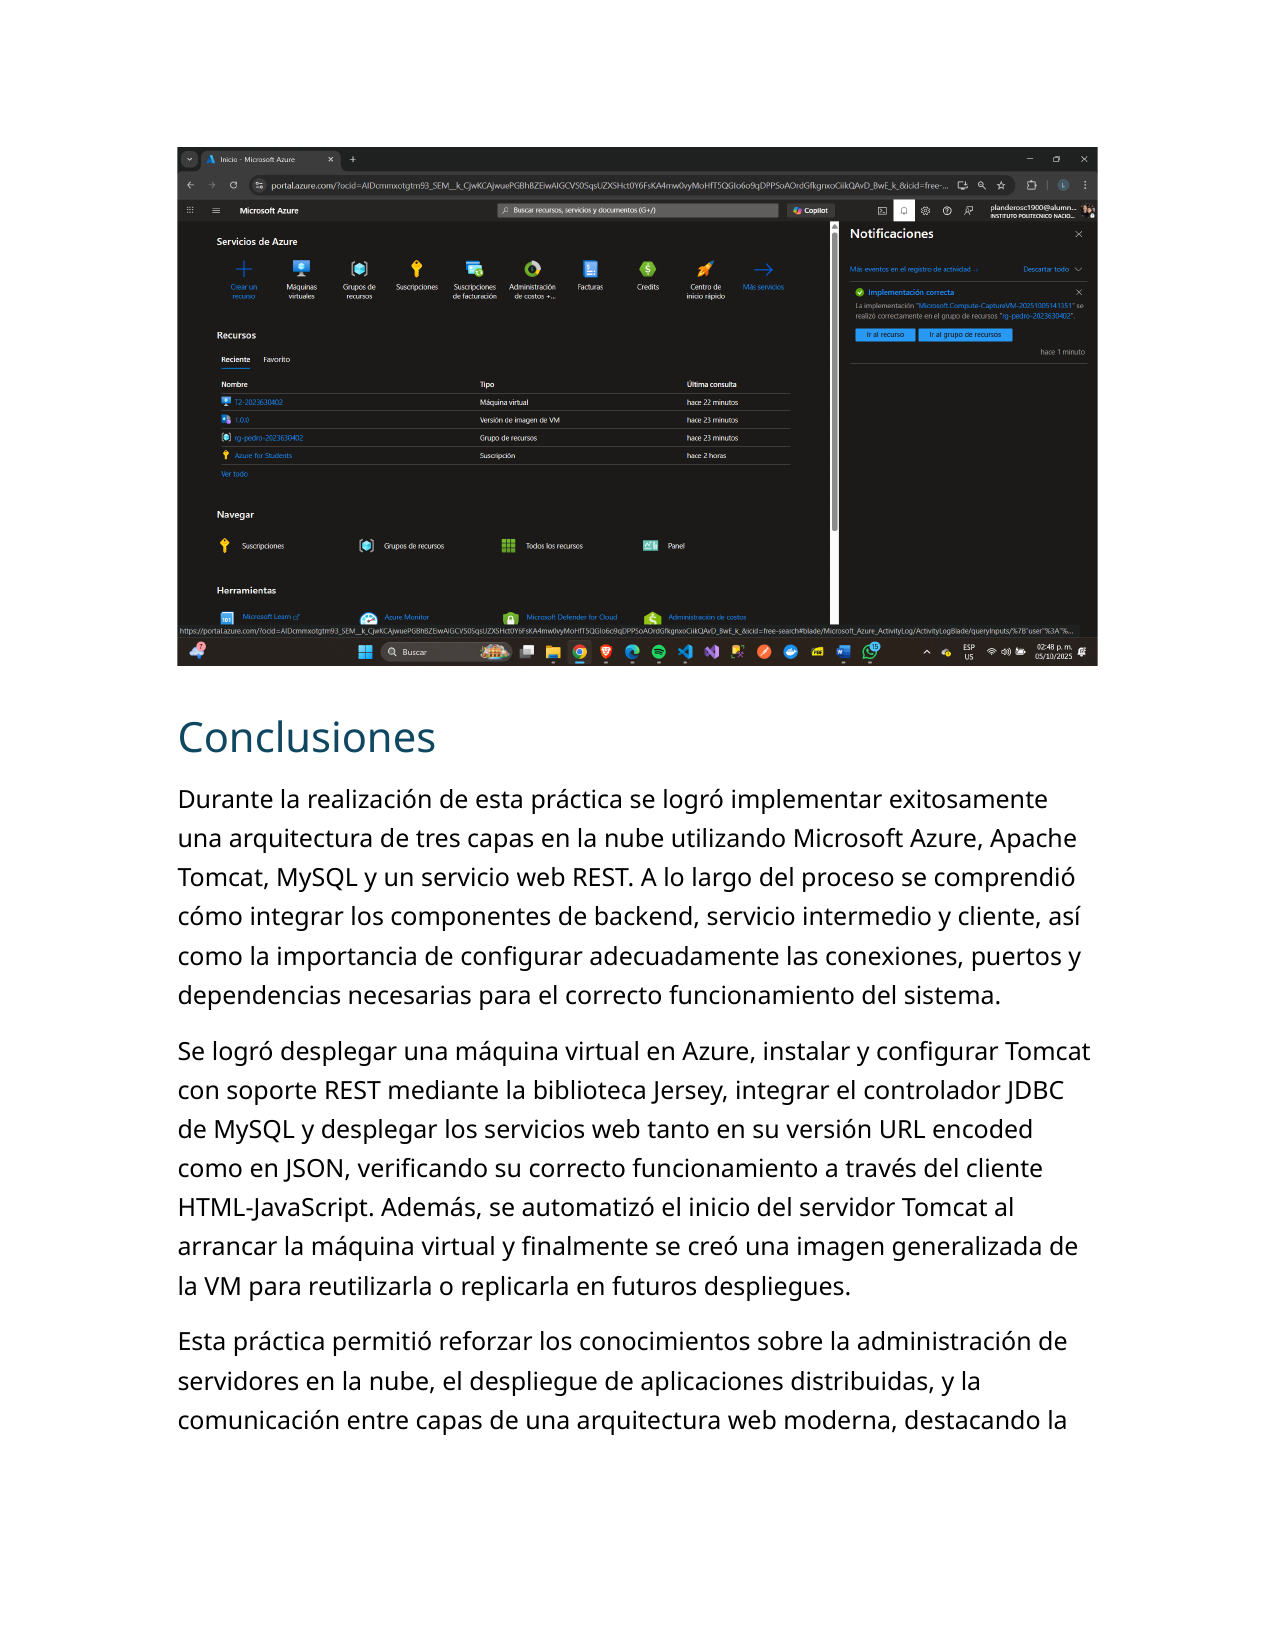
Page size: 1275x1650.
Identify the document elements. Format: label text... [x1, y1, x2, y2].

picture [177, 147, 1098, 666]
text Se logró desplegar una máquina virtual en Azure, instalar y configurar Tomcat con soporte REST mediante la biblioteca Jersey, integrar el controlador JDBC de MySQL y desplegar los servicios web tanto en su versión URL encoded como en JSON, verificando su correcto funcionamiento a través del cliente HTML-JavaScript. Además, se automatizó el inicio del servidor Tomcat al arrancar la máquina virtual y finalmente se creó una imagen generalizada de la VM para reutilizarla o replicarla en futuros despliegues. [177, 1033, 1098, 1302]
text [177, 1324, 1098, 1436]
subtitle Conclusiones [177, 708, 1098, 765]
text Durante la realización de esta práctica se logró implementar exitosamente una arquitectura de tres capas en la nube utilizando Microsoft Azure, Apache Tomcat, MySQL y un servicio web REST. A lo largo del proceso se comprendió cómo integrar los componentes de backend, servicio intermedio y cliente, así como la importancia de configurar adecuadamente las conexiones, puertos y dependencias necesarias para el correcto funcionamiento del sistema. [177, 782, 1098, 1011]
